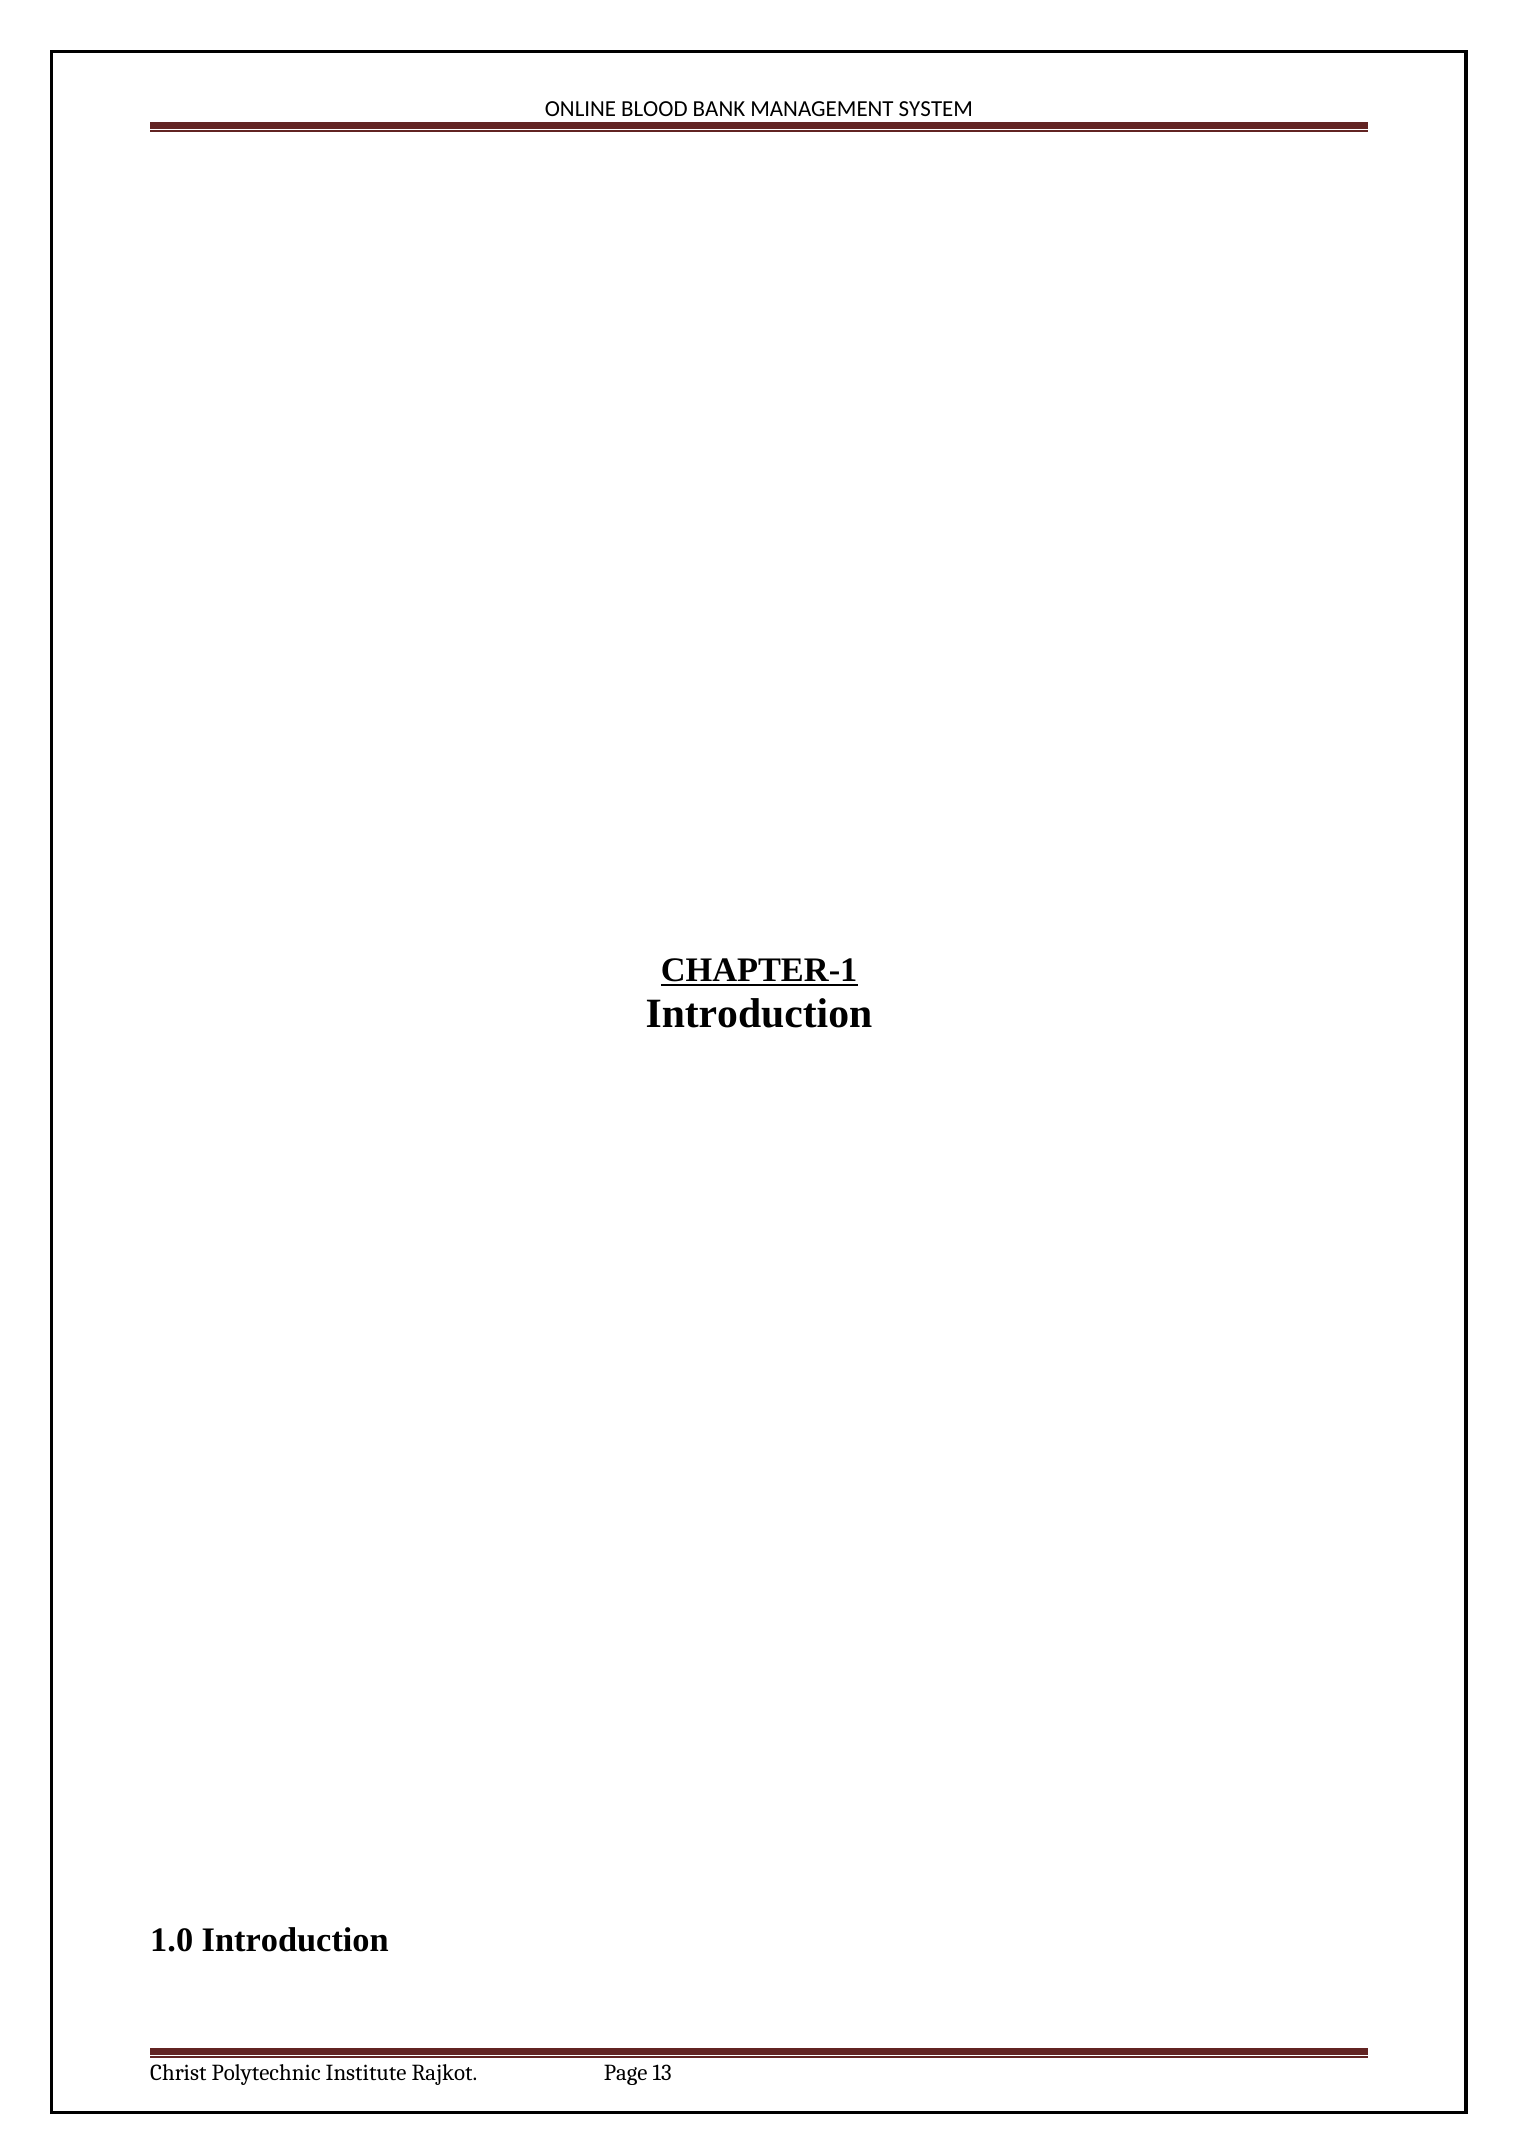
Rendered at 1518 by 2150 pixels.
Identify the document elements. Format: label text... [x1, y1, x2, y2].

text CHAPTER-1 [150, 949, 1368, 989]
text 1.0 Introduction [150, 1919, 1368, 1959]
text Introduction [150, 989, 1368, 1037]
